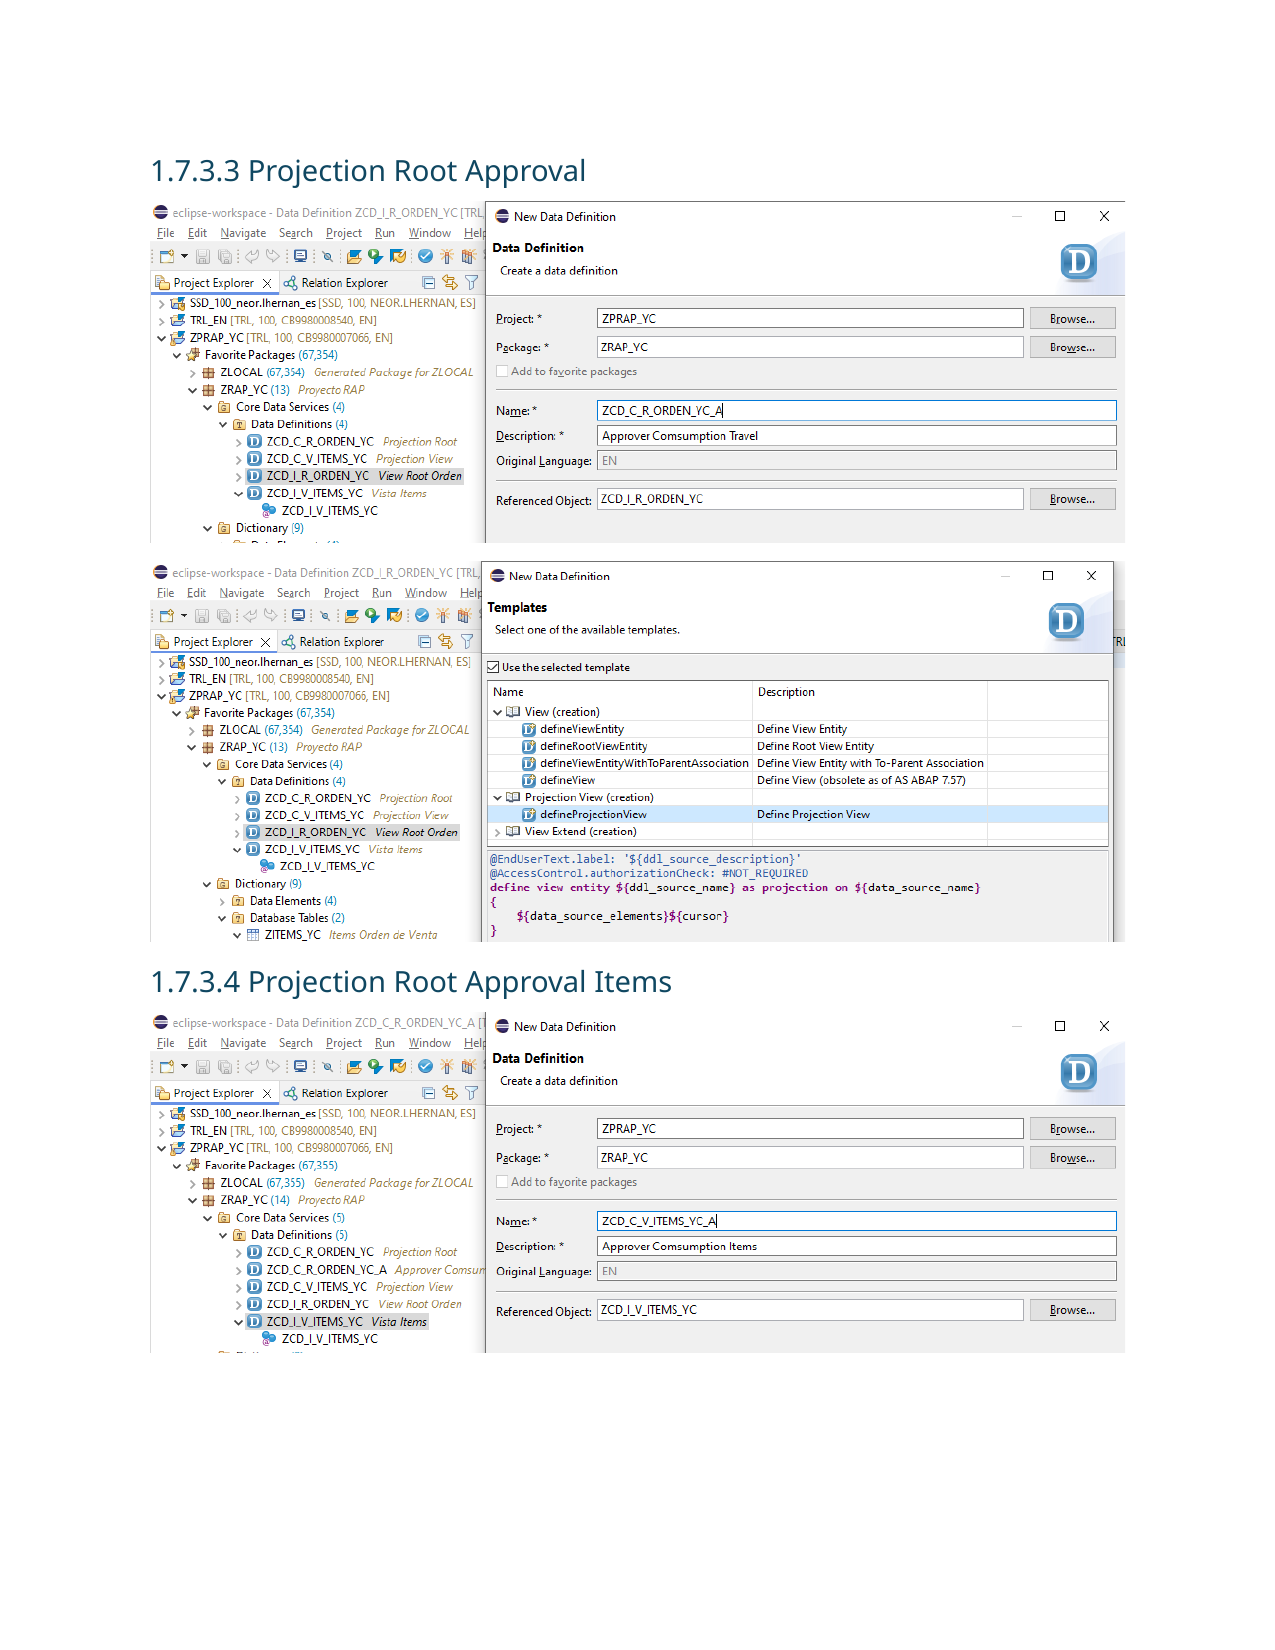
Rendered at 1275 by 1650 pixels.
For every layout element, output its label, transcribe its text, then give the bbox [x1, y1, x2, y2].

picture [150, 201, 1125, 543]
picture [150, 1012, 1125, 1353]
picture [150, 561, 1125, 942]
subtitle 1.7.3.4 Projection Root Approval Items [150, 961, 1125, 1001]
subtitle 1.7.3.3 Projection Root Approval [150, 150, 1125, 190]
